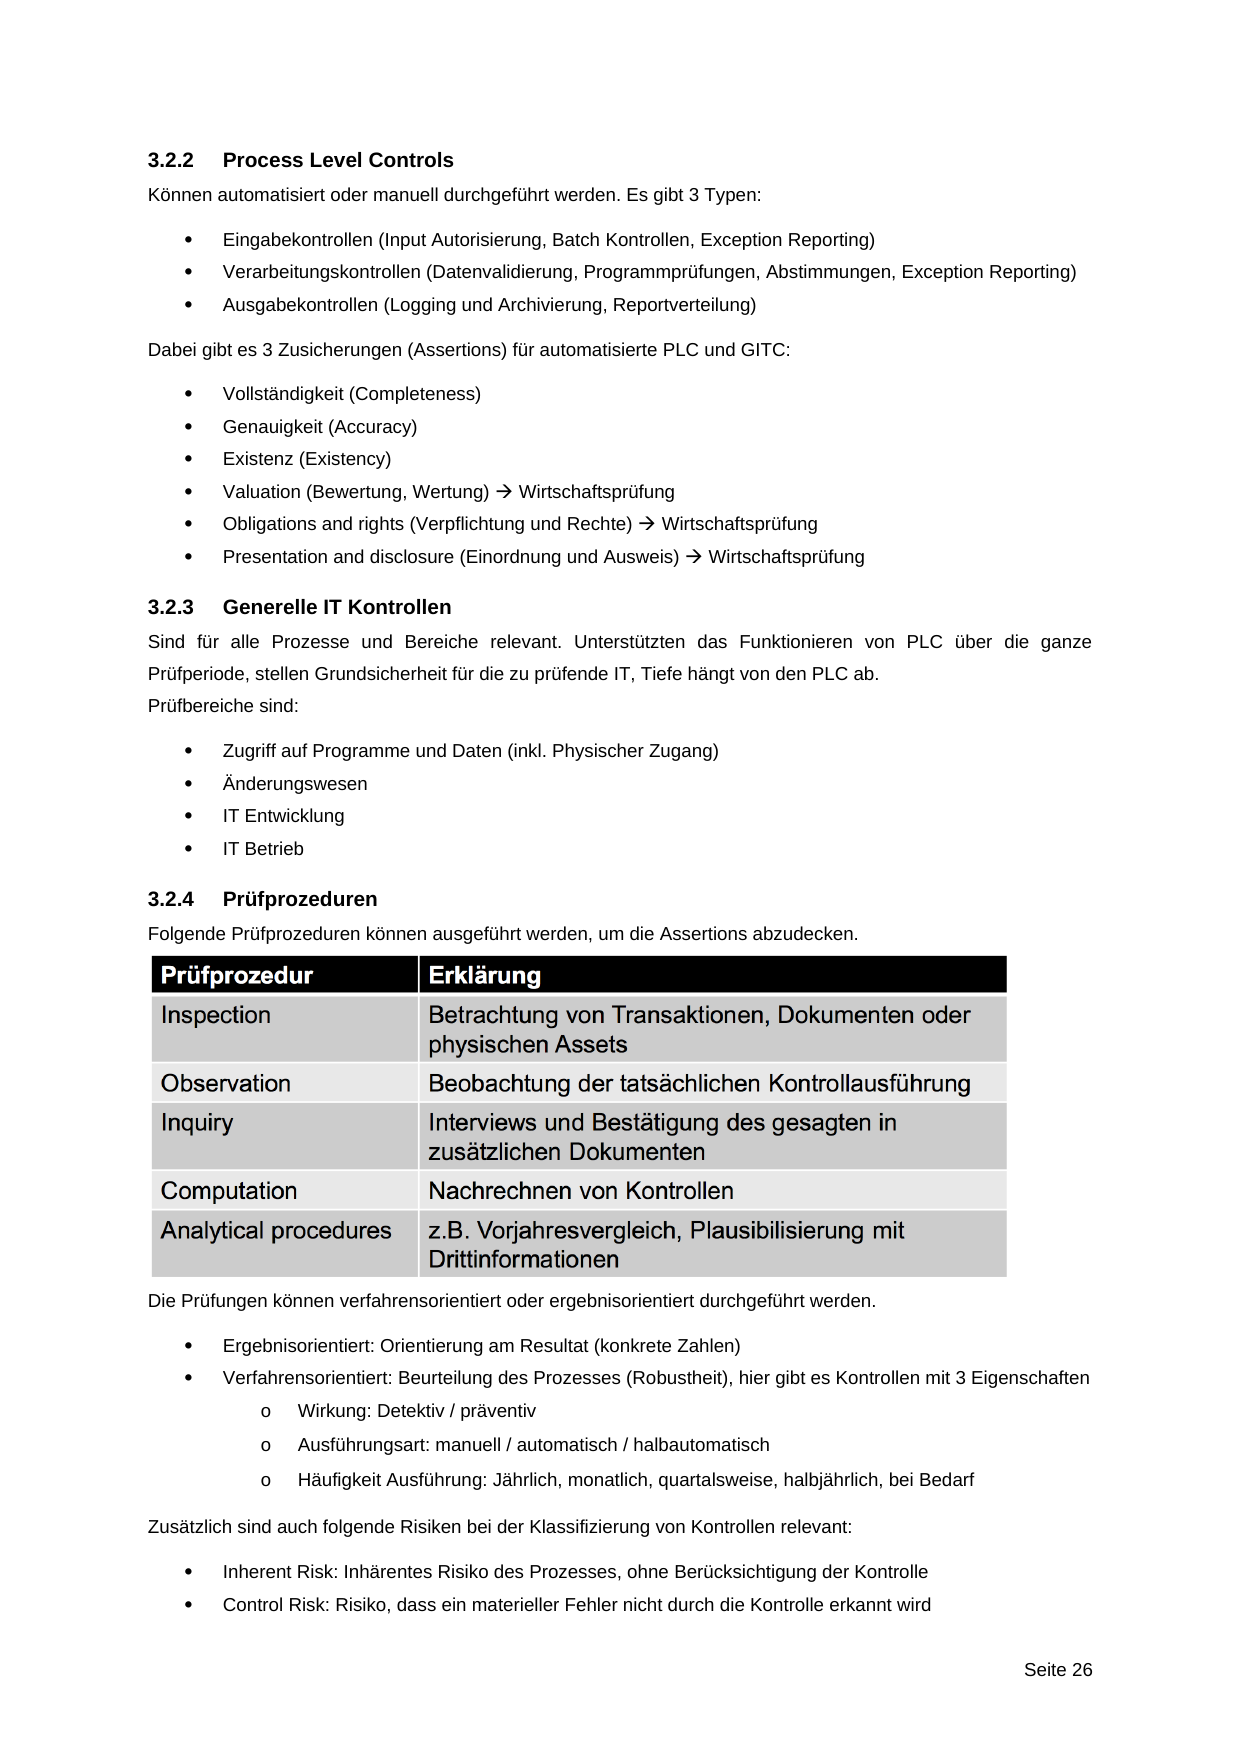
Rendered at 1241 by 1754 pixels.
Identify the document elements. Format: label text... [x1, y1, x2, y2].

list Zugriff auf Programme und Daten (inkl. Physischer Zugang) [185, 740, 1093, 762]
list Wirkung: Detektiv / präventiv [260, 1399, 1093, 1423]
list Änderungswesen [185, 773, 1093, 794]
text Zusätzlich sind auch folgende Risiken bei der Klassifizierung von Kontrollen relevant: [148, 1516, 1093, 1538]
subtitle Process Level Controls [148, 148, 1093, 172]
list Verfahrensorientiert: Beurteilung des Prozesses (Robustheit), hier gibt es Kontrollen mit 3 Eigenschaften [185, 1367, 1093, 1388]
subtitle Prüfprozeduren [148, 887, 1093, 911]
list Valuation (Bewertung, Wertung) Wirtschaftsprüfung [185, 481, 1093, 502]
text Sind für alle Prozesse und Bereiche relevant. Unterstützten das Funktionieren von PLC über die ganze Prüfperiode, stellen Grundsicherheit für die zu prüfende IT, Tiefe hängt von den PLC ab. [148, 631, 1093, 684]
text Dabei gibt es 3 Zusicherungen (Assertions) für automatisierte PLC und GITC: [148, 338, 1093, 360]
list Genauigkeit (Accuracy) [185, 416, 1093, 437]
text Folgende Prüfprozeduren können ausgeführt werden, um die Assertions abzudecken. [148, 923, 1093, 944]
list Presentation and disclosure (Einordnung und Ausweis) Wirtschaftsprüfung [185, 546, 1093, 567]
text Können automatisiert oder manuell durchgeführt werden. Es gibt 3 Typen: [148, 183, 1093, 205]
picture [147, 955, 1008, 1279]
list Existenz (Existency) [185, 448, 1093, 470]
list Vollständigkeit (Completeness) [185, 383, 1093, 405]
list Ergebnisorientiert: Orientierung am Resultat (konkrete Zahlen) [185, 1334, 1093, 1356]
list Eingabekontrollen (Input Autorisierung, Batch Kontrollen, Exception Reporting) [185, 228, 1093, 250]
list Ausführungsart: manuell / automatisch / halbautomatisch [260, 1434, 1093, 1457]
text Prüfbereiche sind: [148, 695, 1093, 717]
text Die Prüfungen können verfahrensorientiert oder ergebnisorientiert durchgeführt werden. [148, 1289, 1093, 1311]
list Verarbeitungskontrollen (Datenvalidierung, Programmprüfungen, Abstimmungen, Exception Reporting) [185, 261, 1093, 282]
list Inherent Risk: Inhärentes Risiko des Prozesses, ohne Berücksichtigung der Kontrolle [185, 1561, 1093, 1583]
list IT Betrieb [185, 838, 1093, 859]
list IT Entwicklung [185, 805, 1093, 827]
list Control Risk: Risiko, dass ein materieller Fehler nicht durch die Kontrolle erkannt wird [185, 1593, 1093, 1615]
list Obligations and rights (Verpflichtung und Rechte) Wirtschaftsprüfung [185, 513, 1093, 535]
list Häufigkeit Ausführung: Jährlich, monatlich, quartalsweise, halbjährlich, bei Bedarf [260, 1469, 1093, 1492]
subtitle Generelle IT Kontrollen [148, 595, 1093, 619]
list Ausgabekontrollen (Logging und Archivierung, Reportverteilung) [185, 293, 1093, 315]
